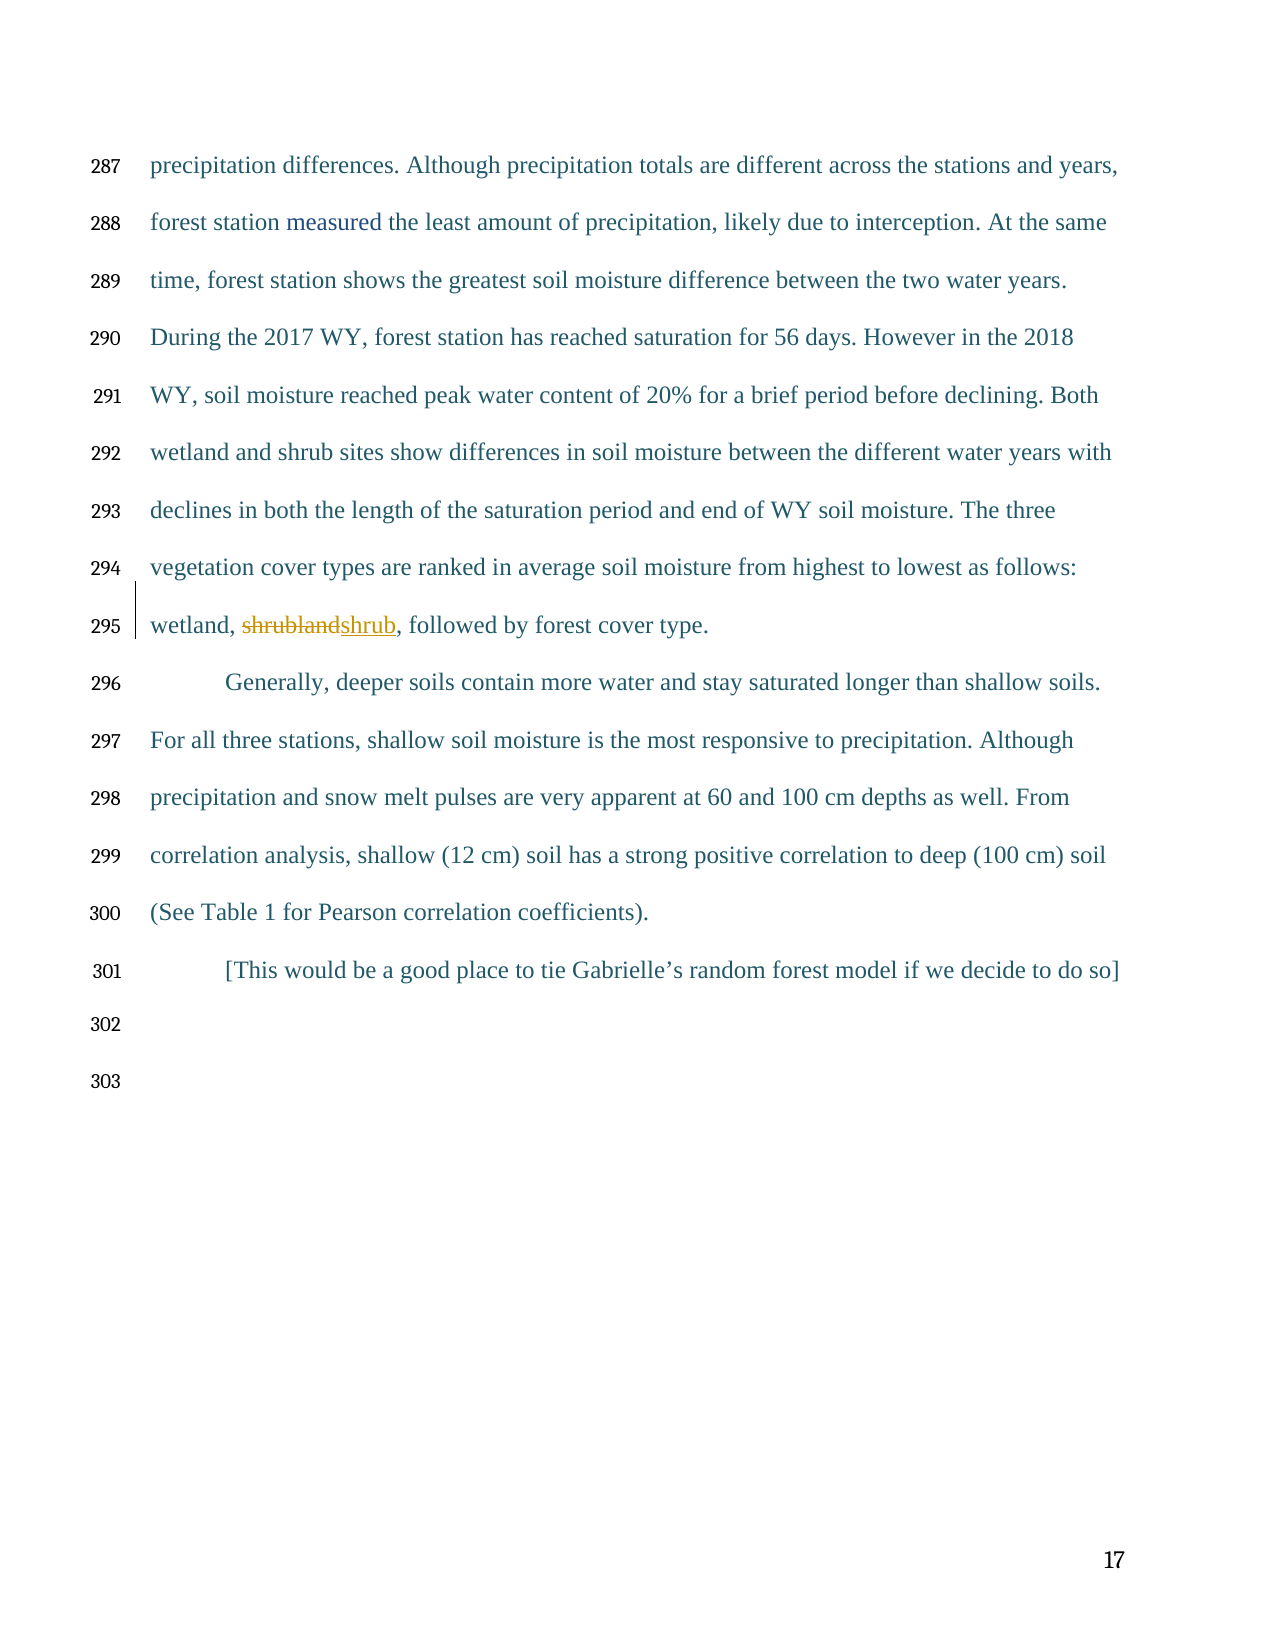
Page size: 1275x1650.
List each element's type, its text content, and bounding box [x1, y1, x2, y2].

text Generally, deeper soils contain more water and stay saturated longer than shallow soils. For all three stations, shallow soil moisture is the most responsive to precipitation. Although precipitation and snow melt pulses are very apparent at 60 and 100 cm depths as well. From correlation analysis, shallow (12 cm) soil has a strong positive correlation to deep (100 cm) soil (See Table 1 for Pearson correlation coefficients). [150, 667, 1125, 926]
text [150, 150, 1125, 639]
text [This would be a good place to tie Gabrielle’s random forest model if we decide to do so] [150, 955, 1125, 984]
